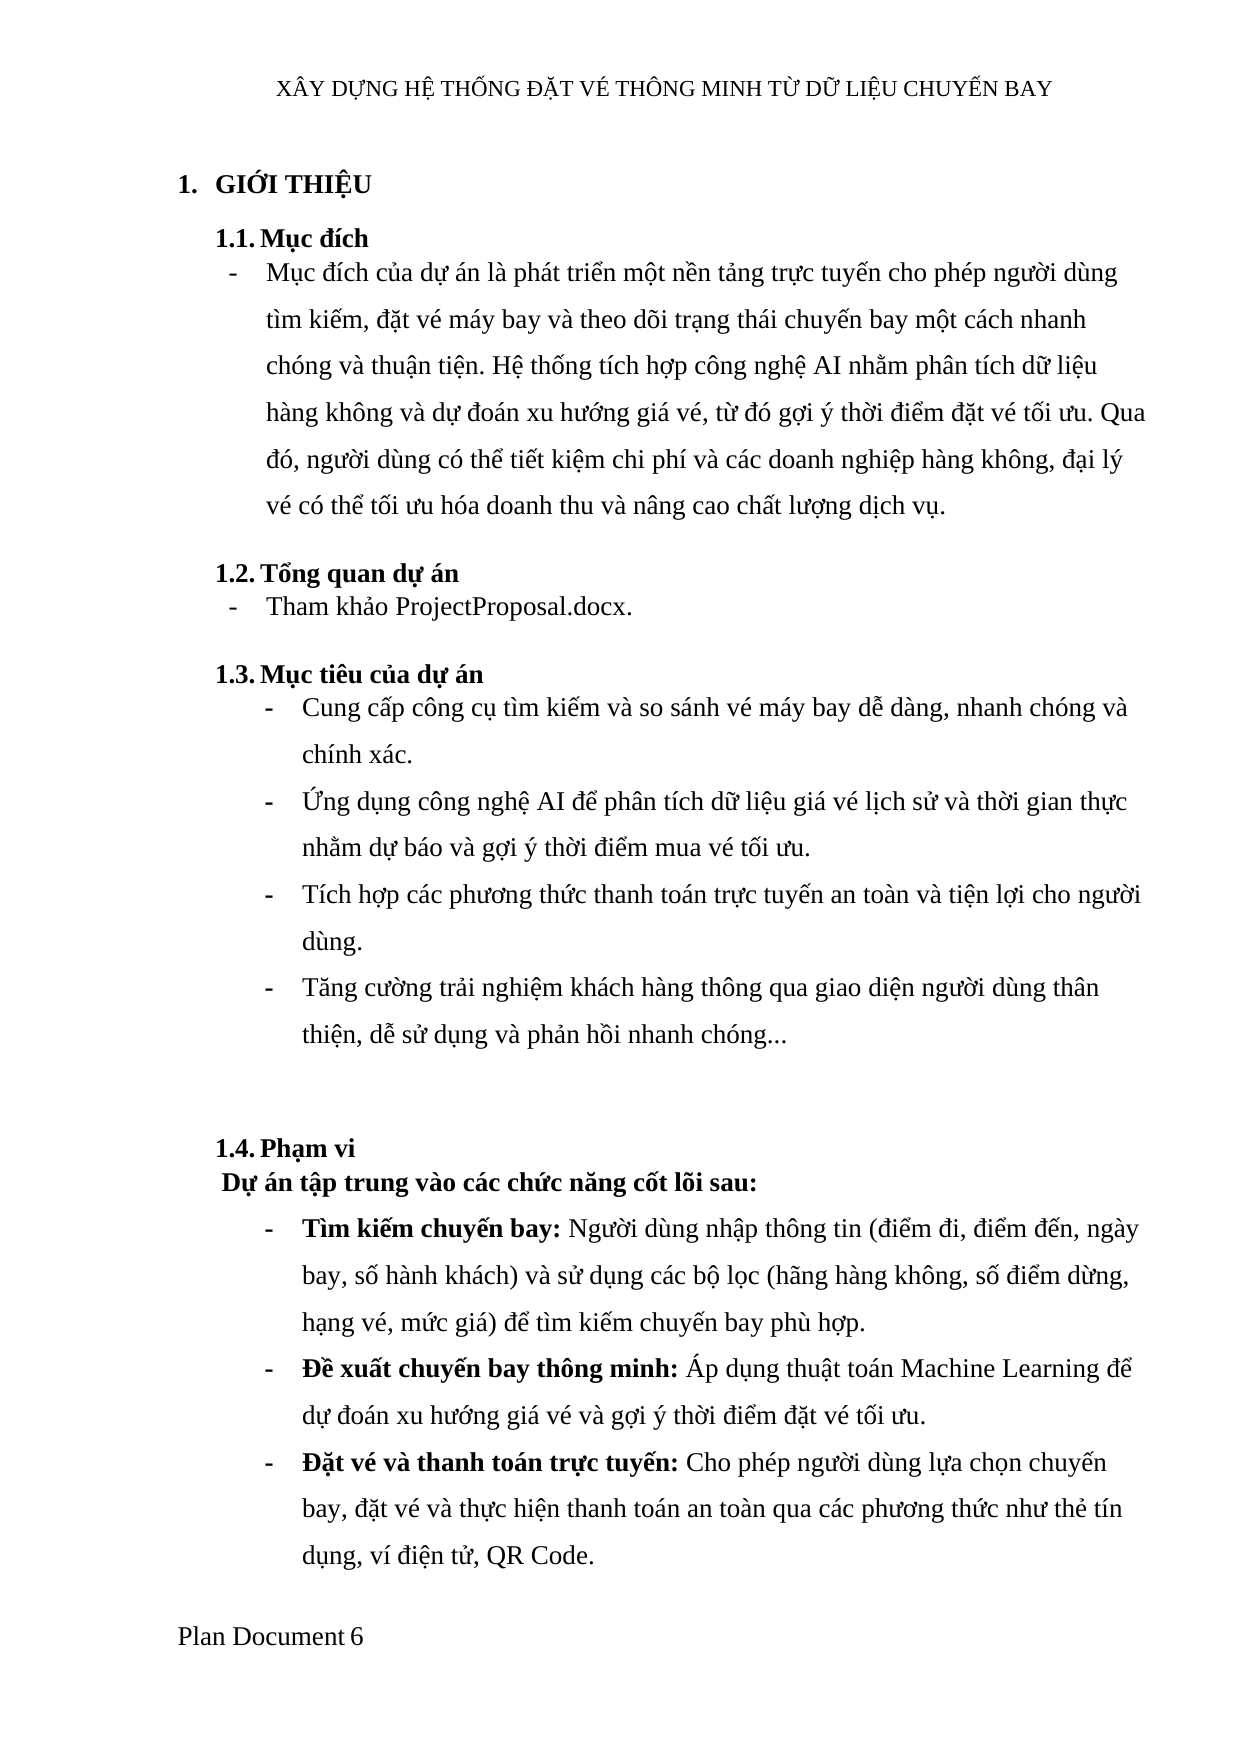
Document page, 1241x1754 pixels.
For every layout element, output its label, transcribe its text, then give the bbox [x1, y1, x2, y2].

list Cung cấp công cụ tìm kiếm và so sánh vé máy bay dễ dàng, nhanh chóng và chính xác. [264, 691, 1152, 769]
text Dự án tập trung vào các chức năng cốt lõi sau: [215, 1166, 1152, 1197]
list Đề xuất chuyến bay thông minh: Áp dụng thuật toán Machine Learning để dự đoán xu hướng giá vé và gợi ý thời điểm đặt vé tối ưu. [264, 1352, 1152, 1430]
subtitle GIỚI THIỆU [177, 168, 1152, 199]
list Đặt vé và thanh toán trực tuyến: Cho phép người dùng lựa chọn chuyến bay, đặt vé và thực hiện thanh toán an toàn qua các phương thức như thẻ tín dụng, ví điện tử, QR Code. [264, 1446, 1152, 1570]
subtitle Mục tiêu của dự án [215, 658, 1152, 689]
list Tích hợp các phương thức thanh toán trực tuyến an toàn và tiện lợi cho người dùng. [264, 878, 1152, 956]
subtitle Phạm vi [215, 1132, 1152, 1163]
list Tham khảo ProjectProposal.docx. [228, 590, 1152, 622]
subtitle Mục đích [215, 222, 1152, 254]
subtitle Tổng quan dự án [215, 557, 1152, 588]
list Tìm kiếm chuyến bay: Người dùng nhập thông tin (điểm đi, điểm đến, ngày bay, số hành khách) và sử dụng các bộ lọc (hãng hàng không, số điểm dừng, hạng vé, mức giá) để tìm kiếm chuyến bay phù hợp. [264, 1212, 1152, 1337]
list Tăng cường trải nghiệm khách hàng thông qua giao diện người dùng thân thiện, dễ sử dụng và phản hồi nhanh chóng... [264, 971, 1152, 1049]
list Mục đích của dự án là phát triển một nền tảng trực tuyến cho phép người dùng tìm kiếm, đặt vé máy bay và theo dõi trạng thái chuyến bay một cách nhanh chóng và thuận tiện. Hệ thống tích hợp công nghệ AI nhằm phân tích dữ liệu hàng không và dự đoán xu hướng giá vé, từ đó gợi ý thời điểm đặt vé tối ưu. Qua đó, người dùng có thể tiết kiệm chi phí và các doanh nghiệp hàng không, đại lý vé có thể tối ưu hóa doanh thu và nâng cao chất lượng dịch vụ. [228, 256, 1152, 521]
list Ứng dụng công nghệ AI để phân tích dữ liệu giá vé lịch sử và thời gian thực nhằm dự báo và gợi ý thời điểm mua vé tối ưu. [264, 785, 1152, 863]
